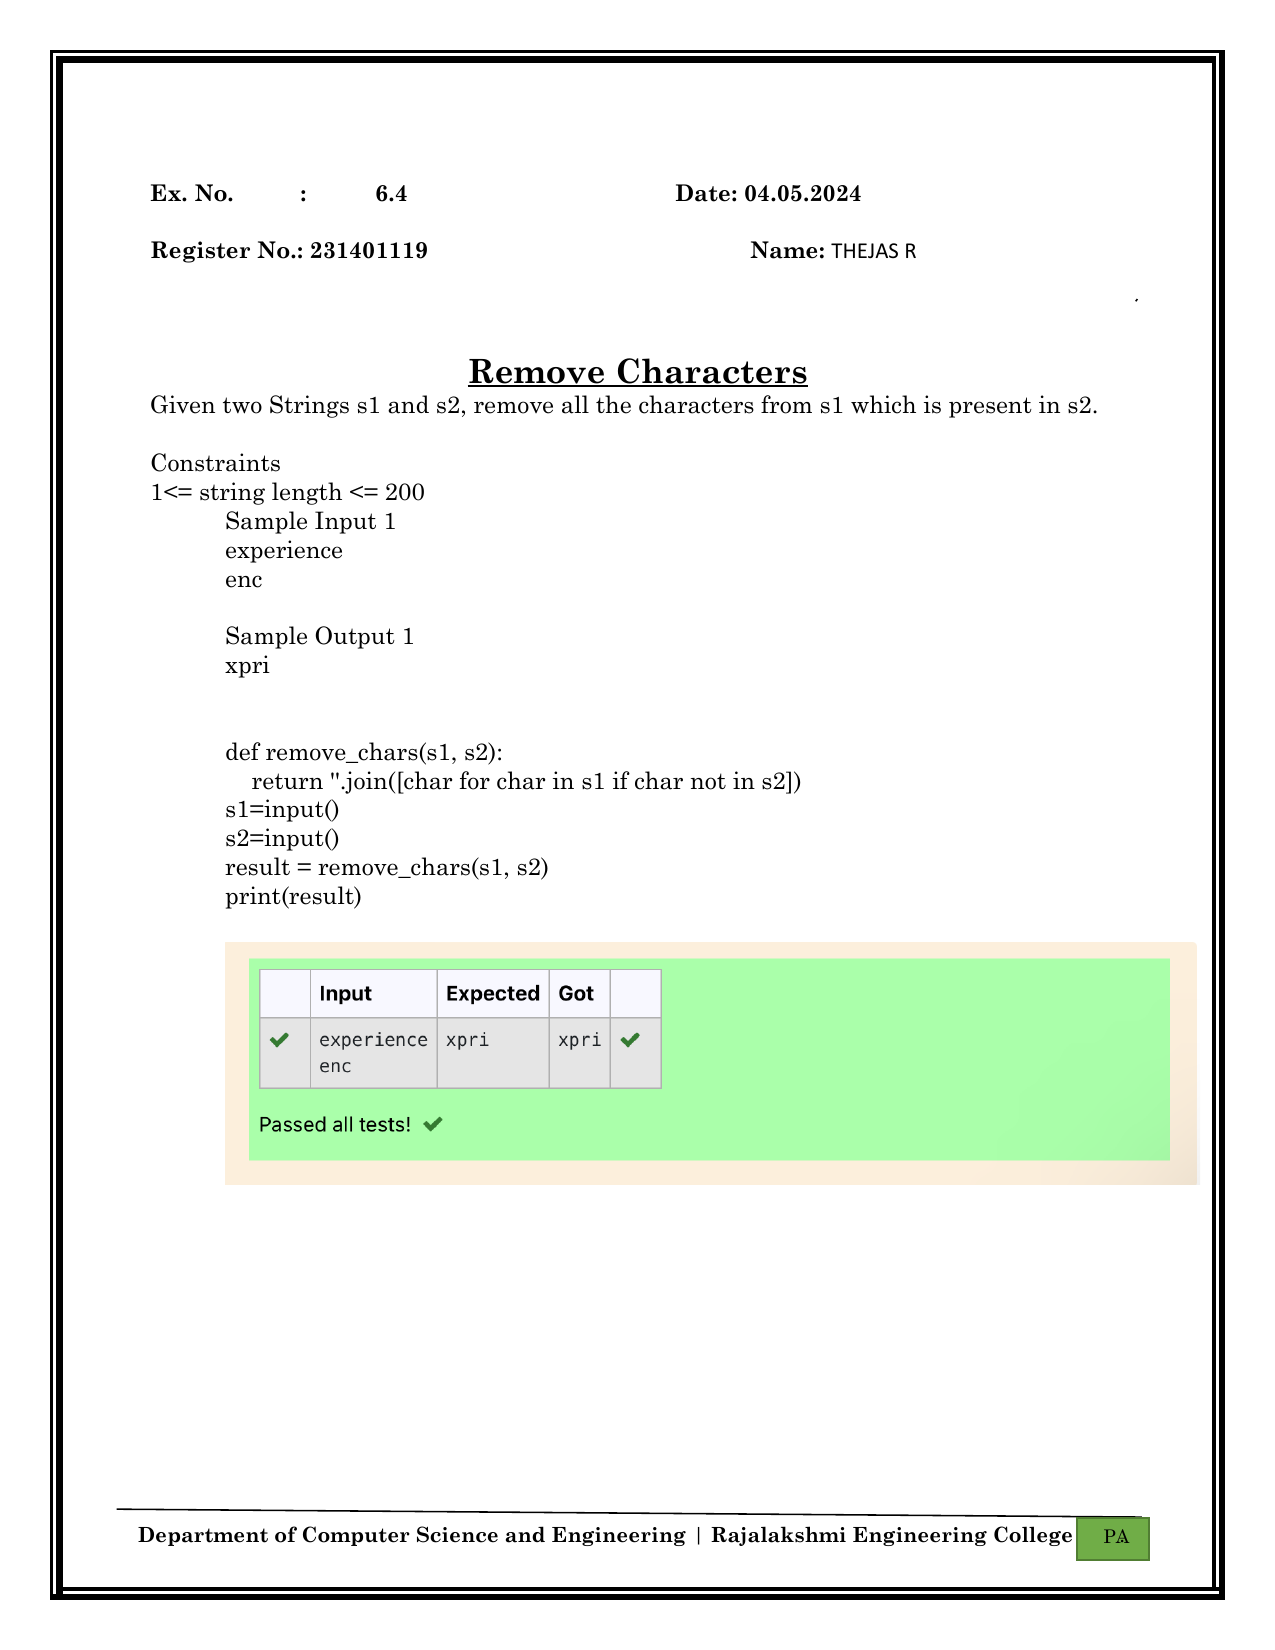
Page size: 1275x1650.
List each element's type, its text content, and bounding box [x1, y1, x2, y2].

text Constraints [150, 448, 1125, 477]
text result = remove_chars(s1, s2) [225, 852, 1125, 881]
text def remove_chars(s1, s2): [225, 737, 1125, 765]
text Register No.: 231401119 Name: THEJAS R [150, 236, 1125, 264]
text s1=input() [225, 794, 1125, 823]
text Given two Strings s1 and s2, remove all the characters from s1 which is present in s2. [150, 390, 1125, 419]
text experience [225, 534, 1125, 563]
picture [225, 938, 1200, 1185]
text s2=input() [225, 823, 1125, 852]
text print(result) [225, 881, 1125, 910]
text Remove Characters [150, 350, 1125, 390]
text xpri [225, 650, 1125, 679]
text enc [225, 563, 1125, 592]
text return ''.join([char for char in s1 if char not in s2]) [225, 765, 1125, 794]
text Sample Input 1 [225, 506, 1125, 534]
text Sample Output 1 [225, 621, 1125, 650]
text Ex. No. : 6.4 Date: 04.05.2024 [150, 179, 1125, 207]
text 1<= string length <= 200 [150, 477, 1125, 506]
